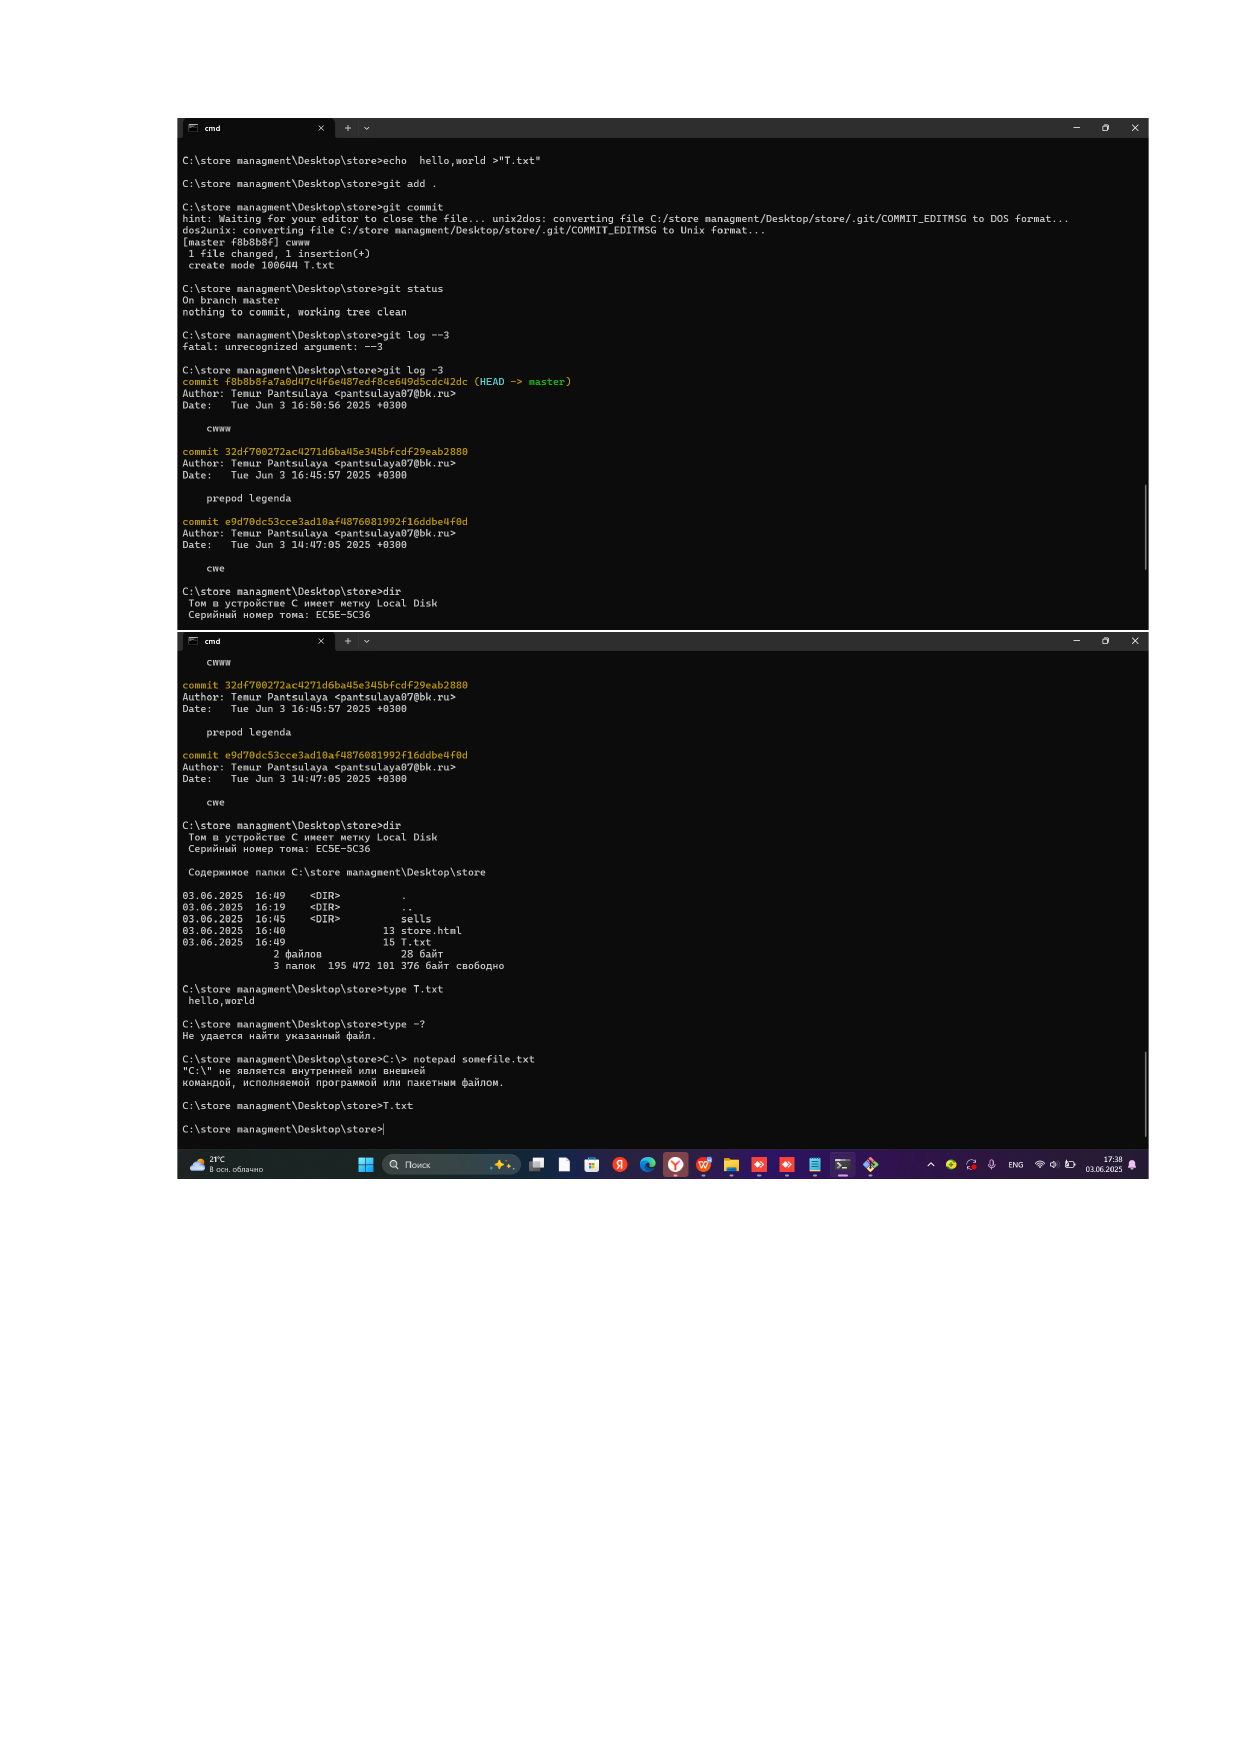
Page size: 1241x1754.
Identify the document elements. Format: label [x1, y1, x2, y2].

picture [177, 118, 1149, 630]
picture [177, 632, 1149, 1179]
